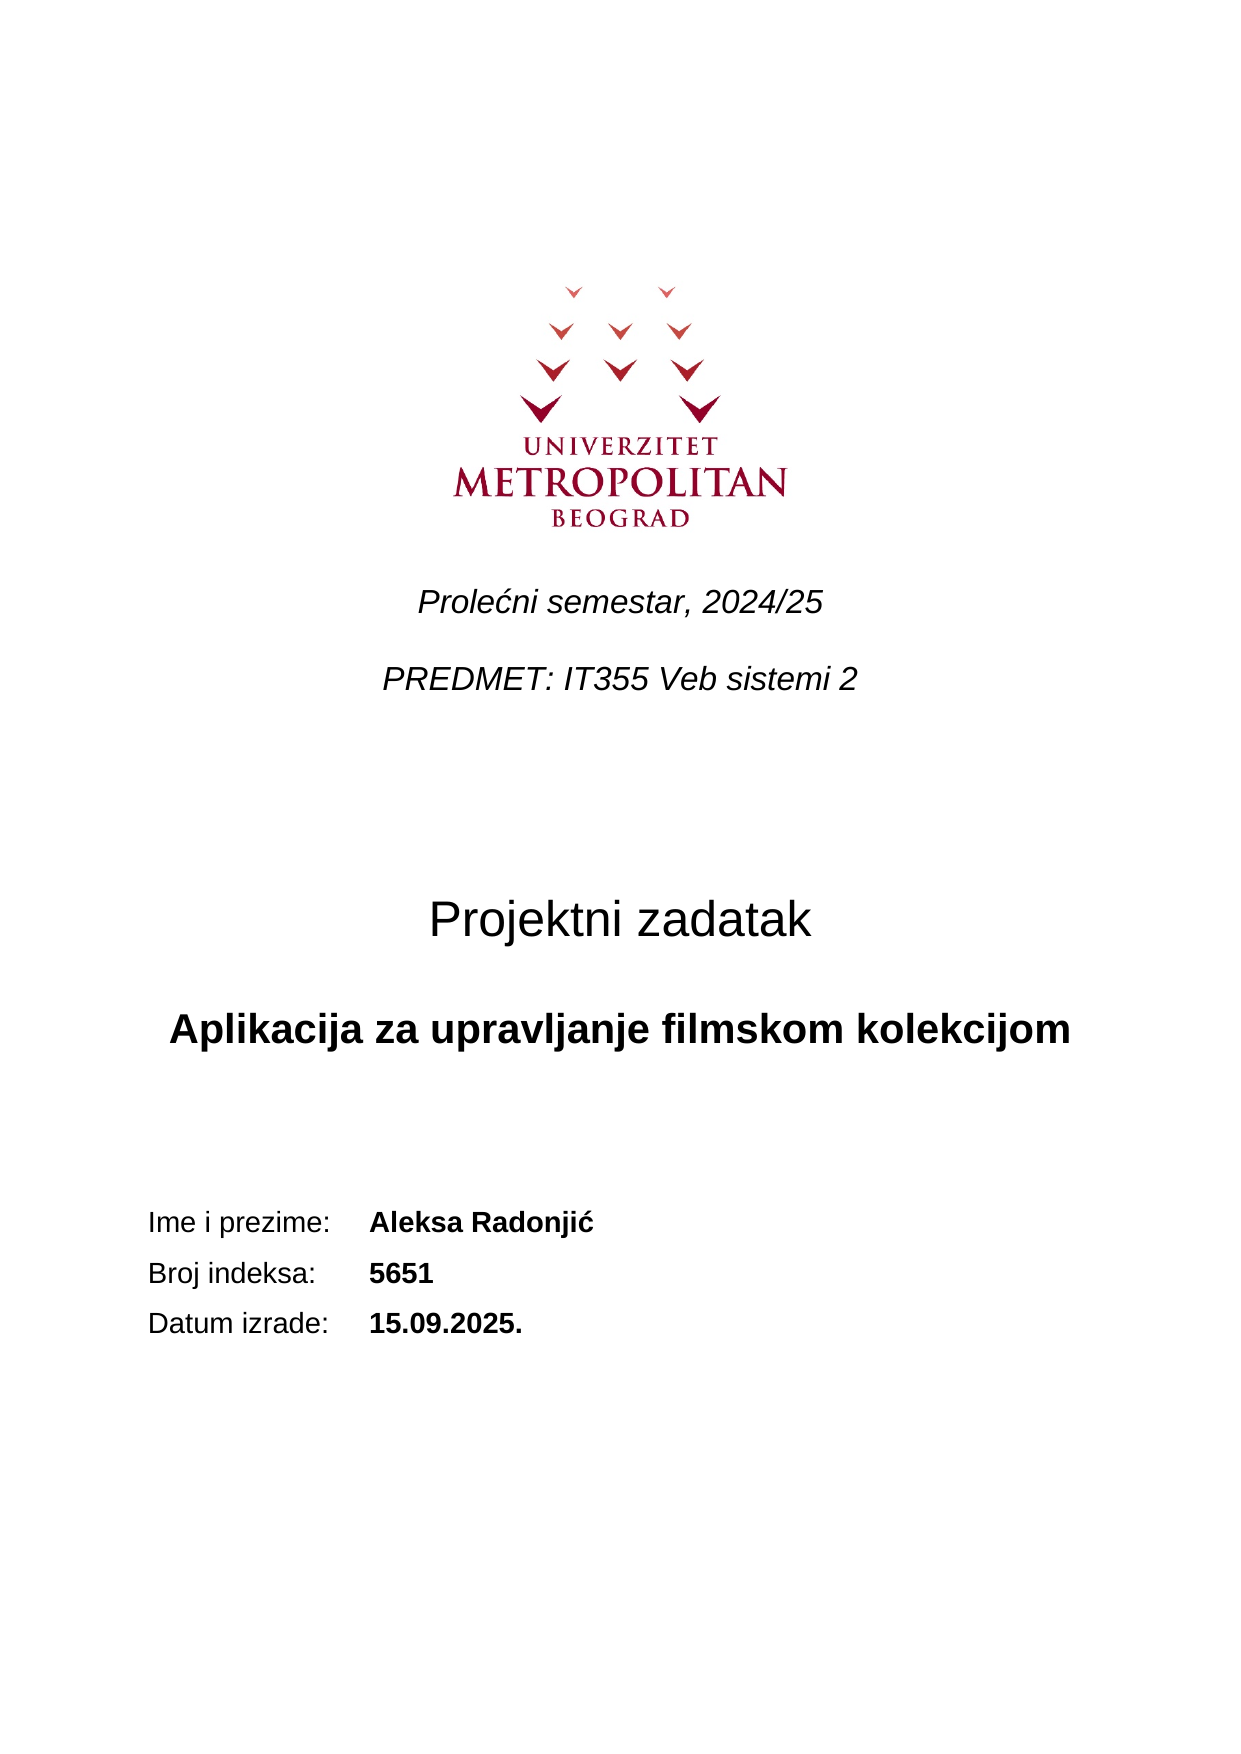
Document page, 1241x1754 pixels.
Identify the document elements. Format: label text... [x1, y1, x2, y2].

text Datum izrade: 15.09.2025. [148, 1306, 1093, 1340]
picture [420, 237, 820, 563]
text Broj indeksa: 5651 [148, 1256, 1093, 1289]
text Aplikacija za upravljanje filmskom kolekcijom [148, 1004, 1093, 1052]
text Projektni zadatak [148, 889, 1093, 947]
text PREDMET: IT355 Veb sistemi 2 [148, 659, 1093, 697]
text Ime i prezime: Aleksa Radonjić [148, 1206, 1093, 1239]
text Prolećni semestar, 2024/25 [148, 582, 1093, 620]
